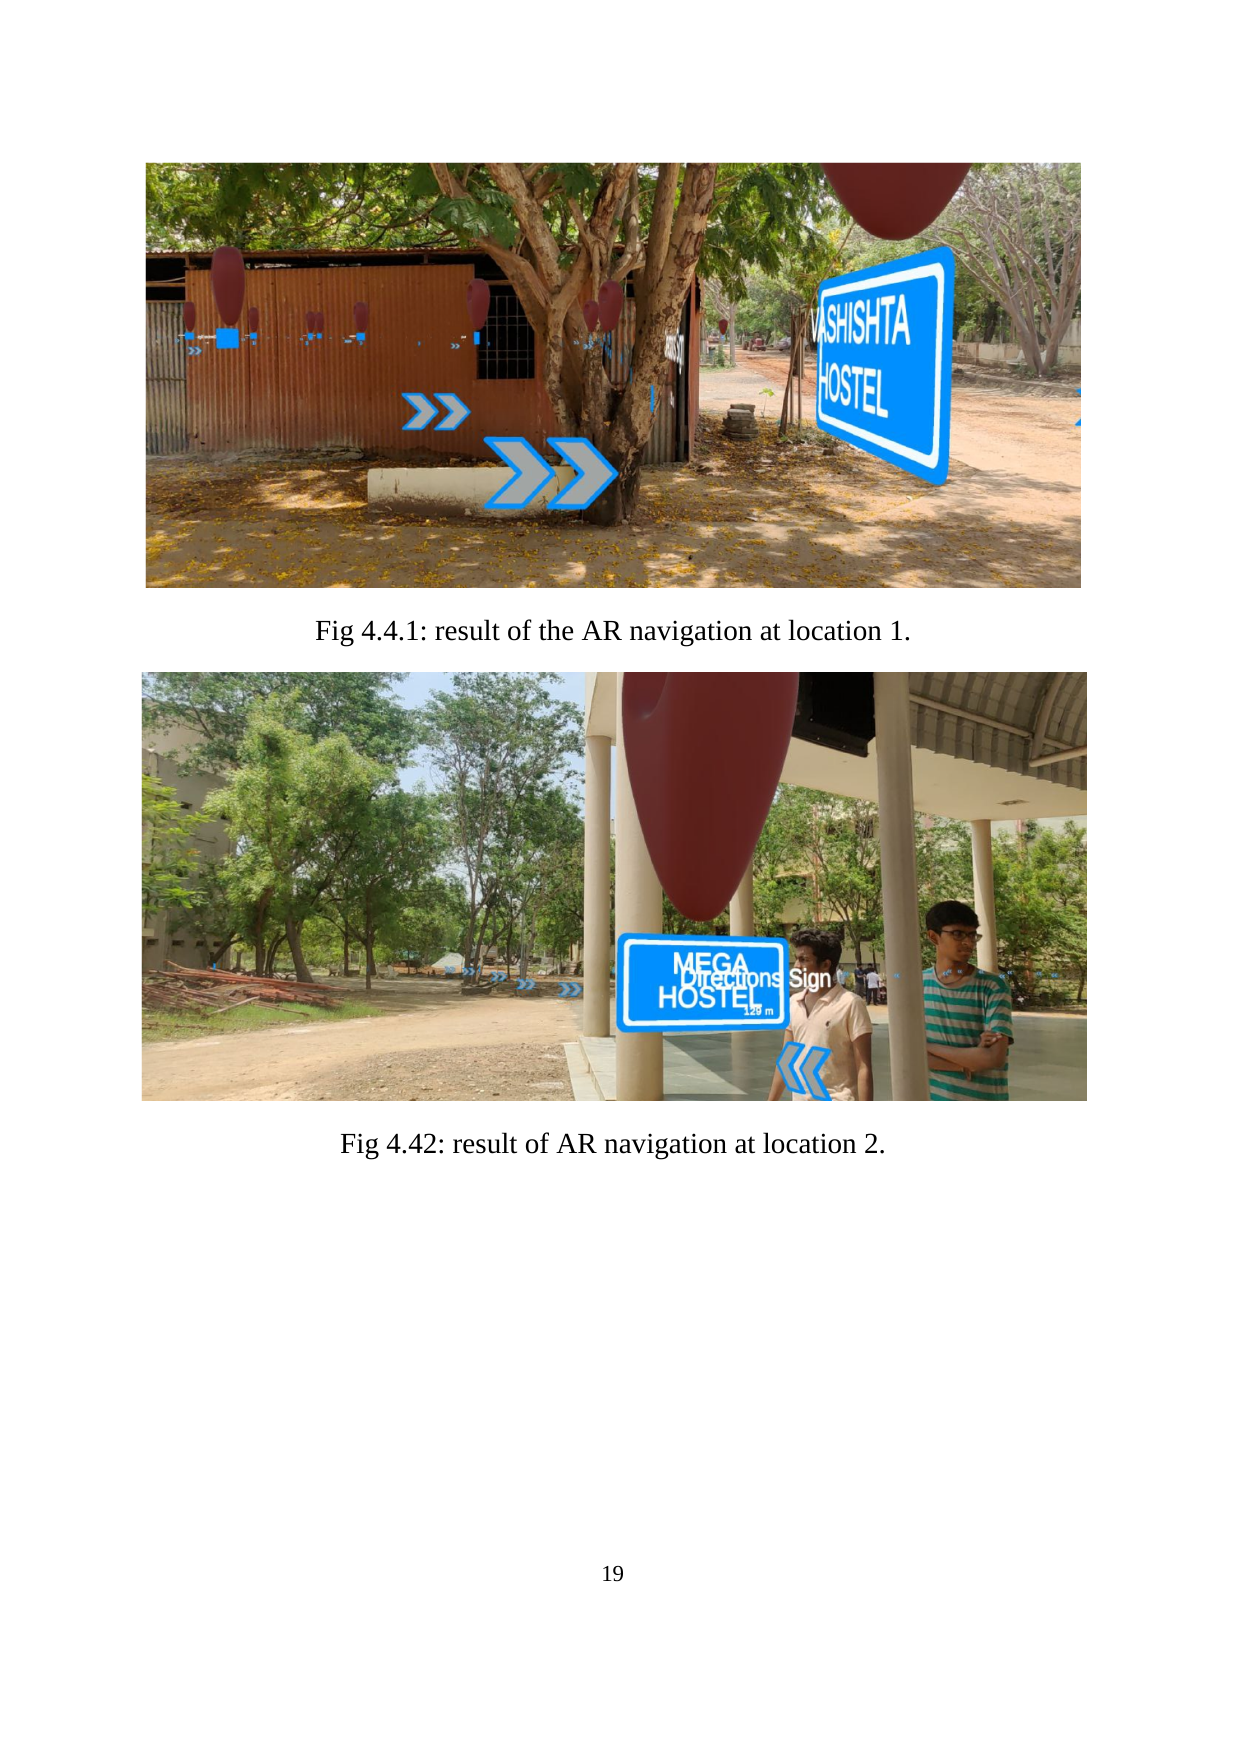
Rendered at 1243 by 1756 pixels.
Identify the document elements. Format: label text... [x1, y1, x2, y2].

picture [143, 672, 1087, 1101]
picture [147, 163, 1080, 588]
subtitle Fig 4.42: result of AR navigation at location 2. [128, 1126, 1098, 1159]
subtitle Fig 4.4.1: result of the AR navigation at location 1. [128, 613, 1098, 647]
